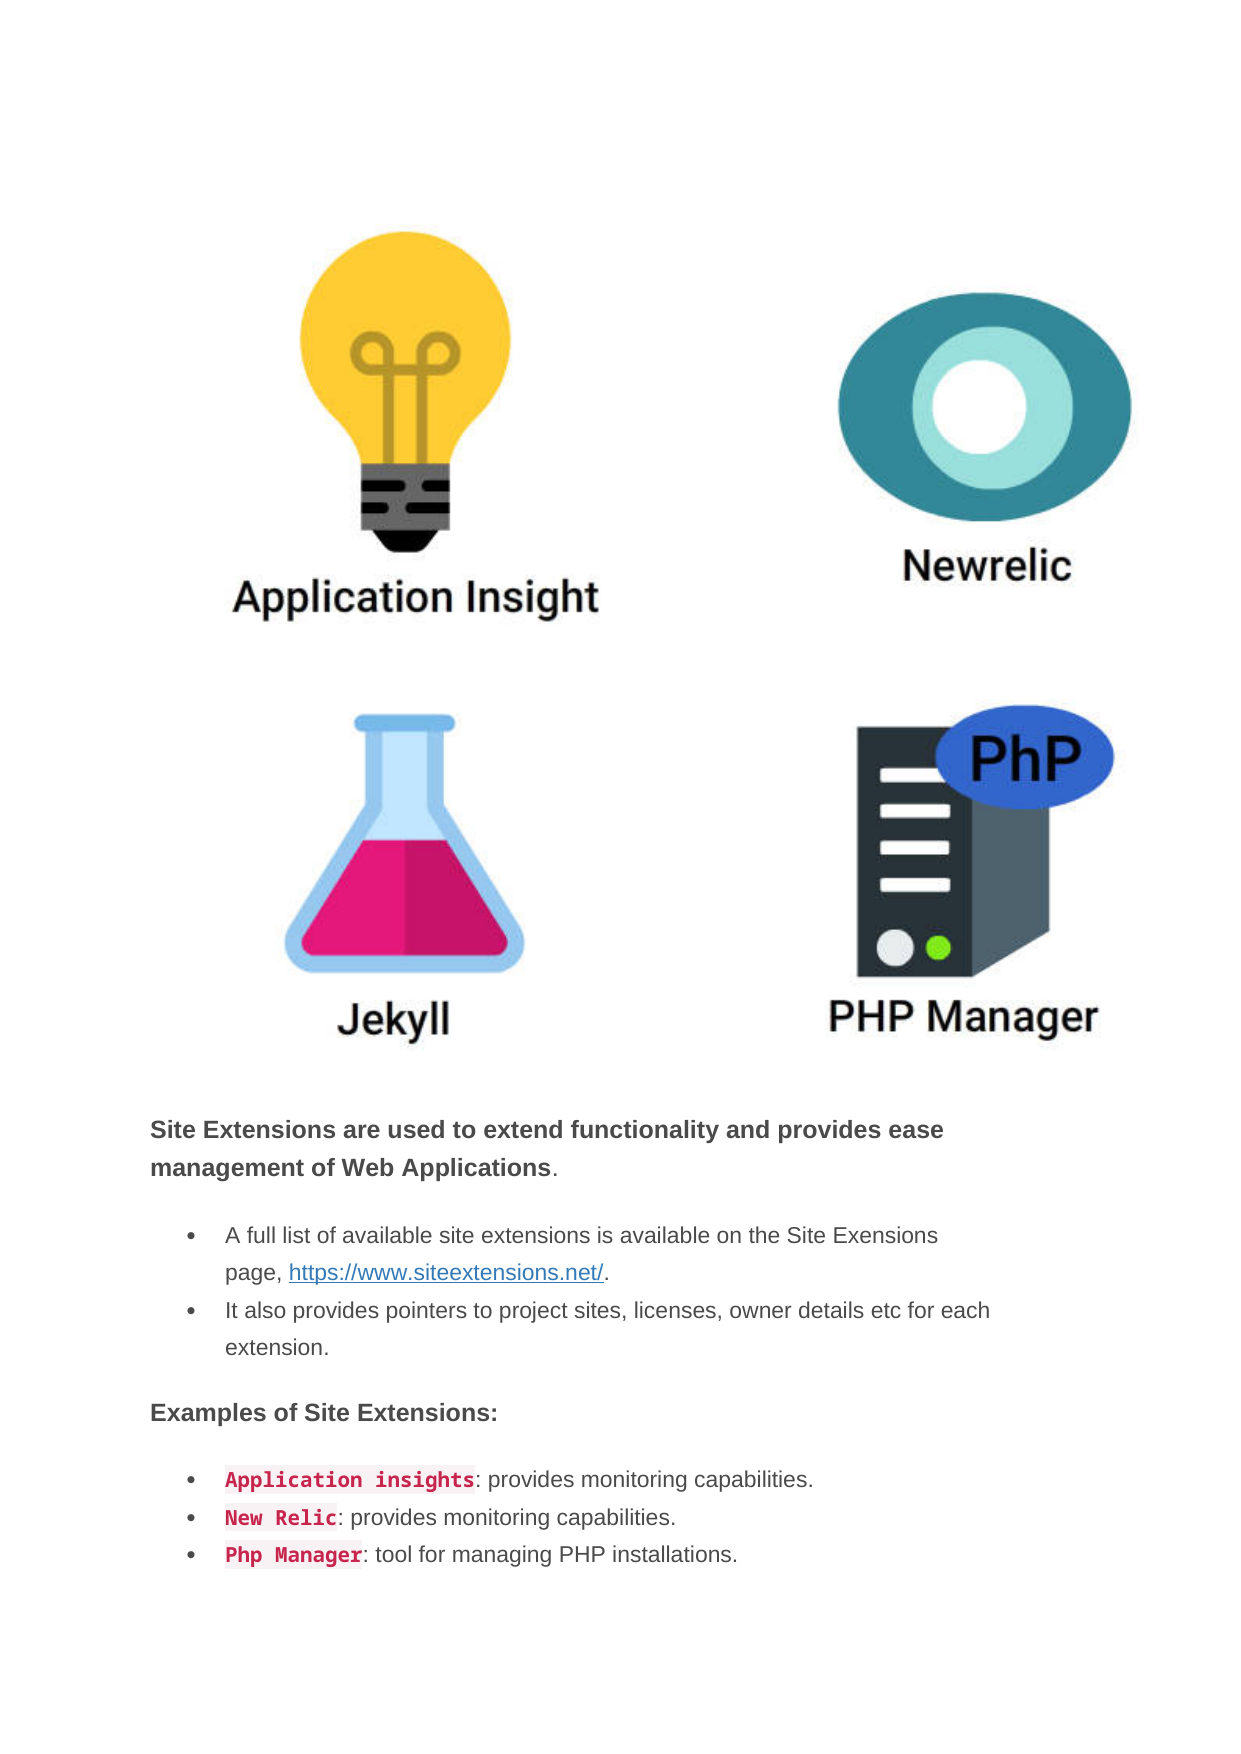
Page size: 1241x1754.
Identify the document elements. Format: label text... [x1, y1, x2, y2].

list A full list of available site extensions is available on the Site Exensions page, https://www.siteextensions.net/. [187, 1211, 1090, 1286]
text Site Extensions are used to extend functionality and provides ease management of Web Applications. [150, 1106, 1090, 1181]
list Application insights: provides monitoring capabilities. [187, 1456, 1090, 1494]
list It also provides pointers to project sites, licenses, owner details etc for each extension. [187, 1286, 1090, 1361]
list New Relic: provides monitoring capabilities. [187, 1494, 1090, 1531]
list Php Manager: tool for managing PHP installations. [187, 1531, 1090, 1569]
picture [150, 150, 1241, 1088]
text Examples of Site Extensions: [150, 1390, 1090, 1427]
